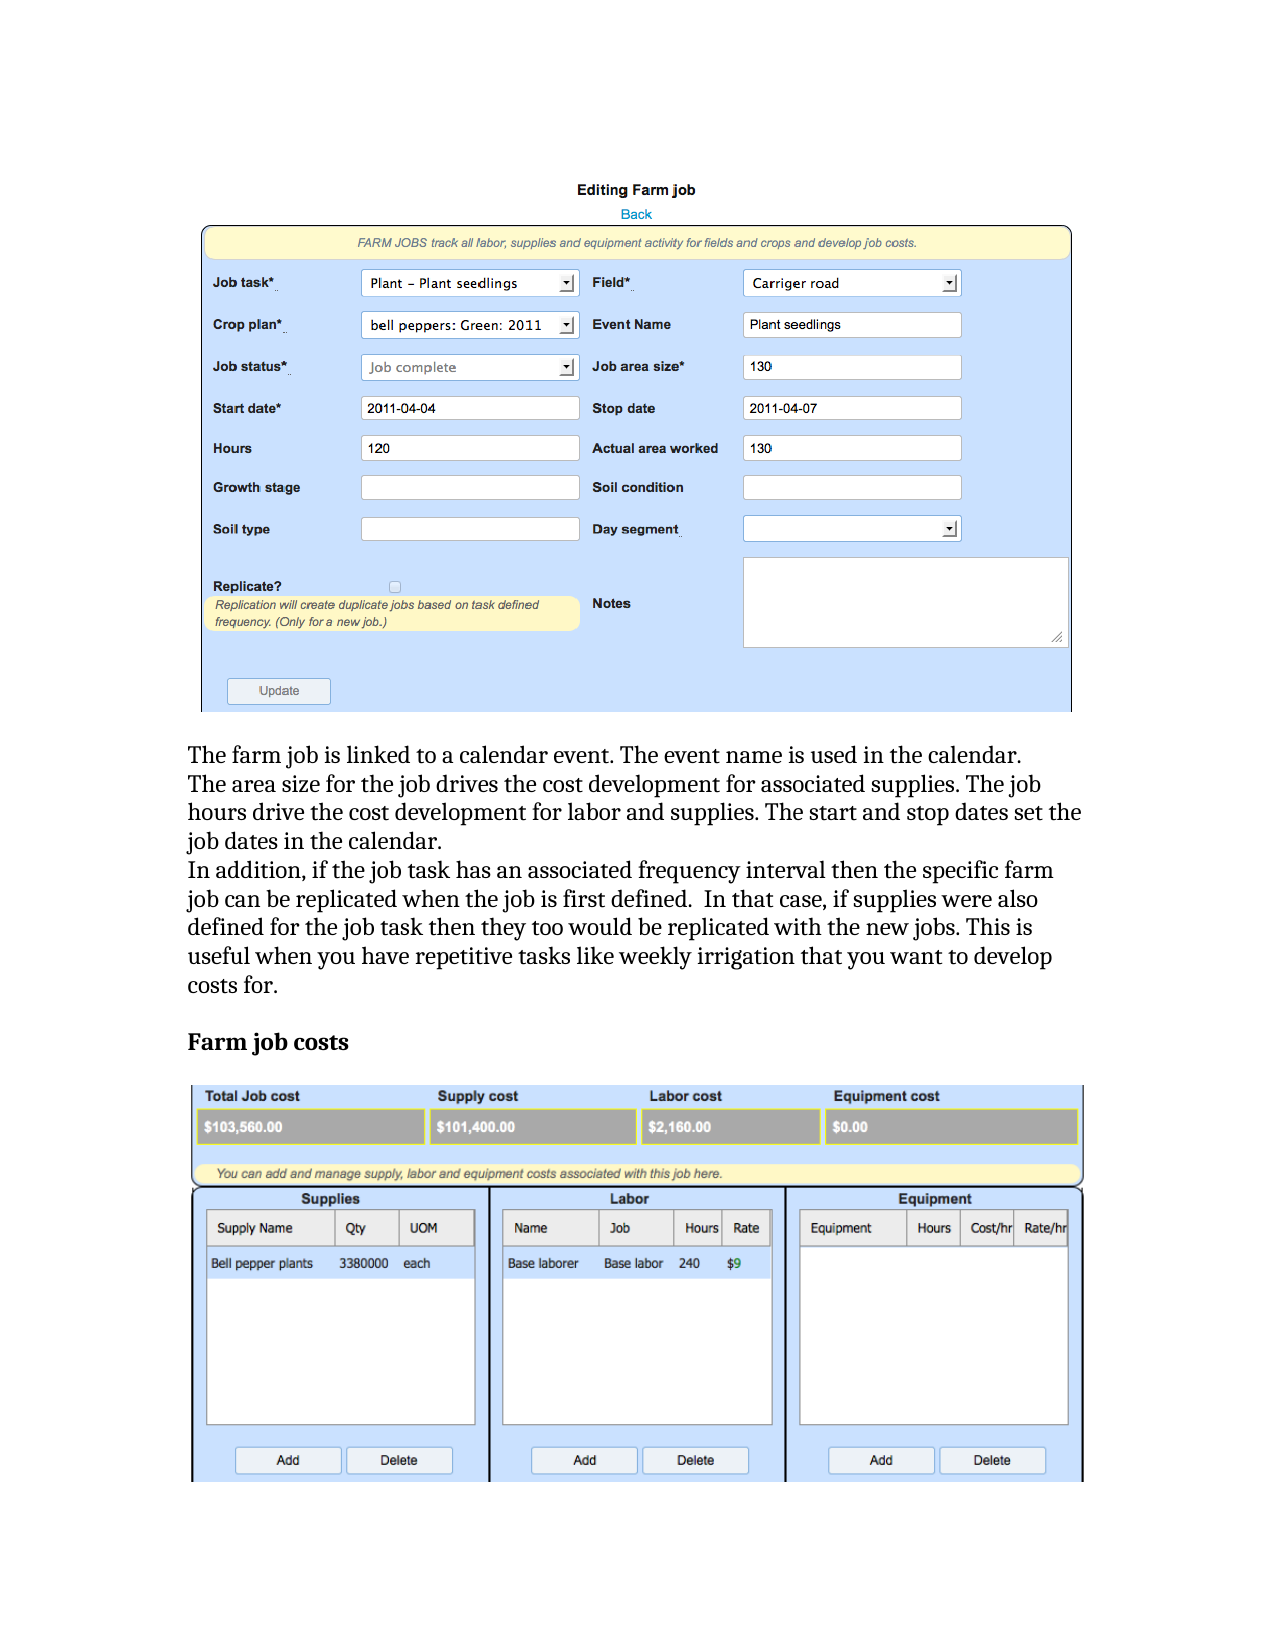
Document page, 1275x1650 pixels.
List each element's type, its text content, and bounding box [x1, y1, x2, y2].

text The area size for the job drives the cost development for associated supplies. The job hours drive the cost development for labor and supplies. The start and stop dates set the job dates in the calendar. [187, 769, 1087, 856]
text Farm job costs [187, 1028, 1087, 1057]
picture [187, 1085, 1088, 1482]
text In addition, if the job task has an associated frequency interval then the specific farm job can be replicated when the job is first defined. In that case, if supplies were also defined for the job task then they too would be replicated with the new jobs. This is useful when you have repetitive tasks like weekly irrigation that you want to develop costs for. [187, 856, 1087, 999]
picture [187, 178, 1088, 712]
text The farm job is linked to a calendar event. The event name is used in the calendar. [187, 741, 1087, 769]
